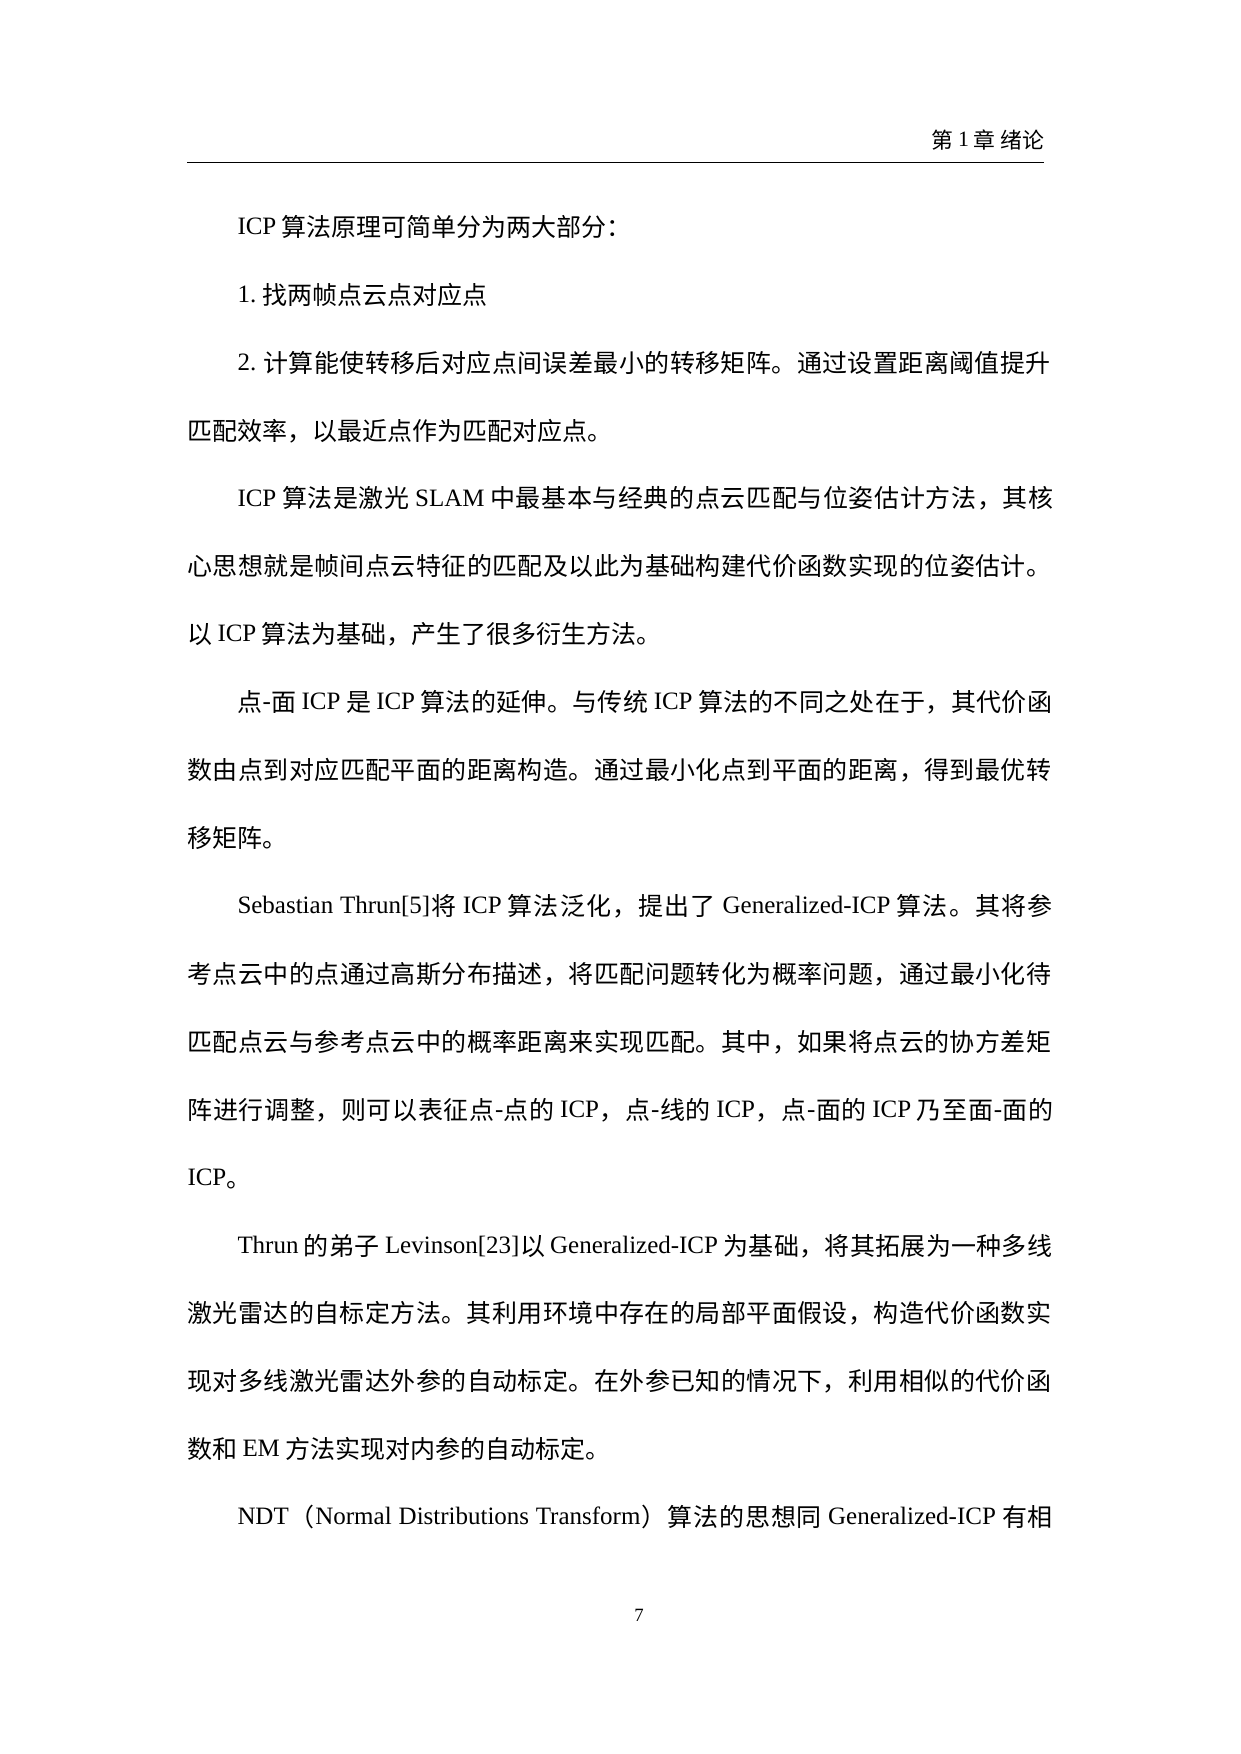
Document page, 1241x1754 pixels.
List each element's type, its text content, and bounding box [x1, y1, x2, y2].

text 2. 计算能使转移后对应点间误差最小的转移矩阵。通过设置距离阈值提升匹配效率，以最近点作为匹配对应点。 [187, 327, 1053, 463]
text ICP算法是激光SLAM中最基本与经典的点云匹配与位姿估计方法，其核心思想就是帧间点云特征的匹配及以此为基础构建代价函数实现的位姿估计。以ICP算法为基础，产生了很多衍生方法。 [187, 463, 1053, 667]
text 点-面ICP是ICP算法的延伸。与传统ICP算法的不同之处在于，其代价函数由点到对应匹配平面的距离构造。通过最小化点到平面的距离，得到最优转移矩阵。 [187, 667, 1053, 871]
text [187, 1482, 1053, 1550]
text ICP算法原理可简单分为两大部分： [187, 191, 1053, 259]
text 1. 找两帧点云点对应点 [187, 259, 1053, 327]
text Sebastian Thrun[5]将ICP算法泛化，提出了Generalized-ICP算法。其将参考点云中的点通过高斯分布描述，将匹配问题转化为概率问题，通过最小化待匹配点云与参考点云中的概率距离来实现匹配。其中，如果将点云的协方差矩阵进行调整，则可以表征点-点的ICP，点-线的ICP，点-面的ICP乃至面-面的ICP。 [187, 871, 1053, 1210]
text Thrun的弟子Levinson[23]以Generalized-ICP为基础，将其拓展为一种多线激光雷达的自标定方法。其利用环境中存在的局部平面假设，构造代价函数实现对多线激光雷达外参的自动标定。在外参已知的情况下，利用相似的代价函数和EM方法实现对内参的自动标定。 [187, 1210, 1053, 1482]
